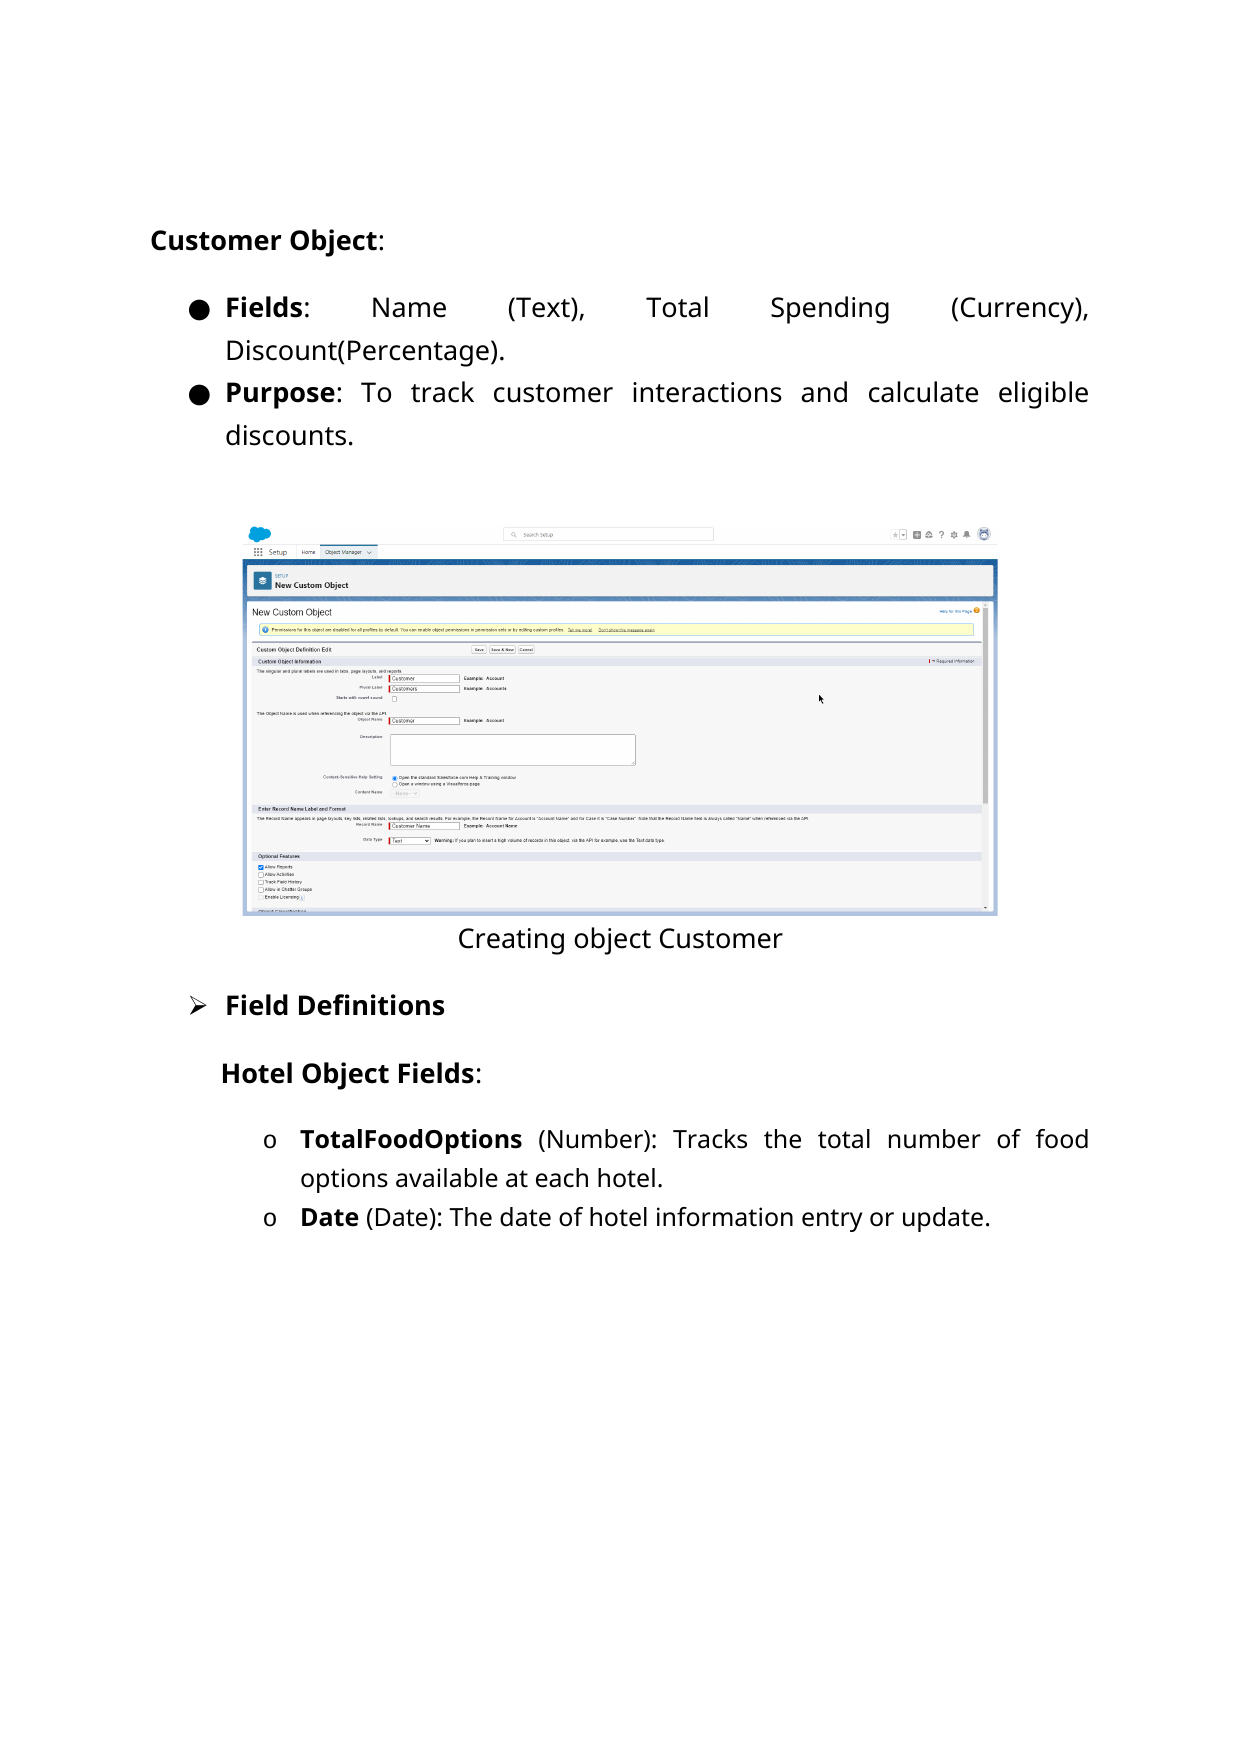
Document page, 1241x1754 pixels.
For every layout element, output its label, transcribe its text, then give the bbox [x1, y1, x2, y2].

subtitle Field Definitions [187, 987, 1090, 1023]
list Date (Date): The date of hotel information entry or update. [262, 1200, 1090, 1234]
text Creating object Customer [150, 919, 1090, 956]
text Customer Object: [150, 221, 1090, 258]
list Fields: Name (Text), Total Spending (Currency), Discount(Percentage). [187, 289, 1090, 368]
picture [242, 525, 998, 916]
list TotalFoodOptions (Number): Tracks the total number of food options available at each hotel. [262, 1121, 1090, 1195]
list Purpose: To track customer interactions and calculate eligible discounts. [187, 374, 1090, 453]
text Hotel Object Fields: [150, 1054, 1090, 1091]
